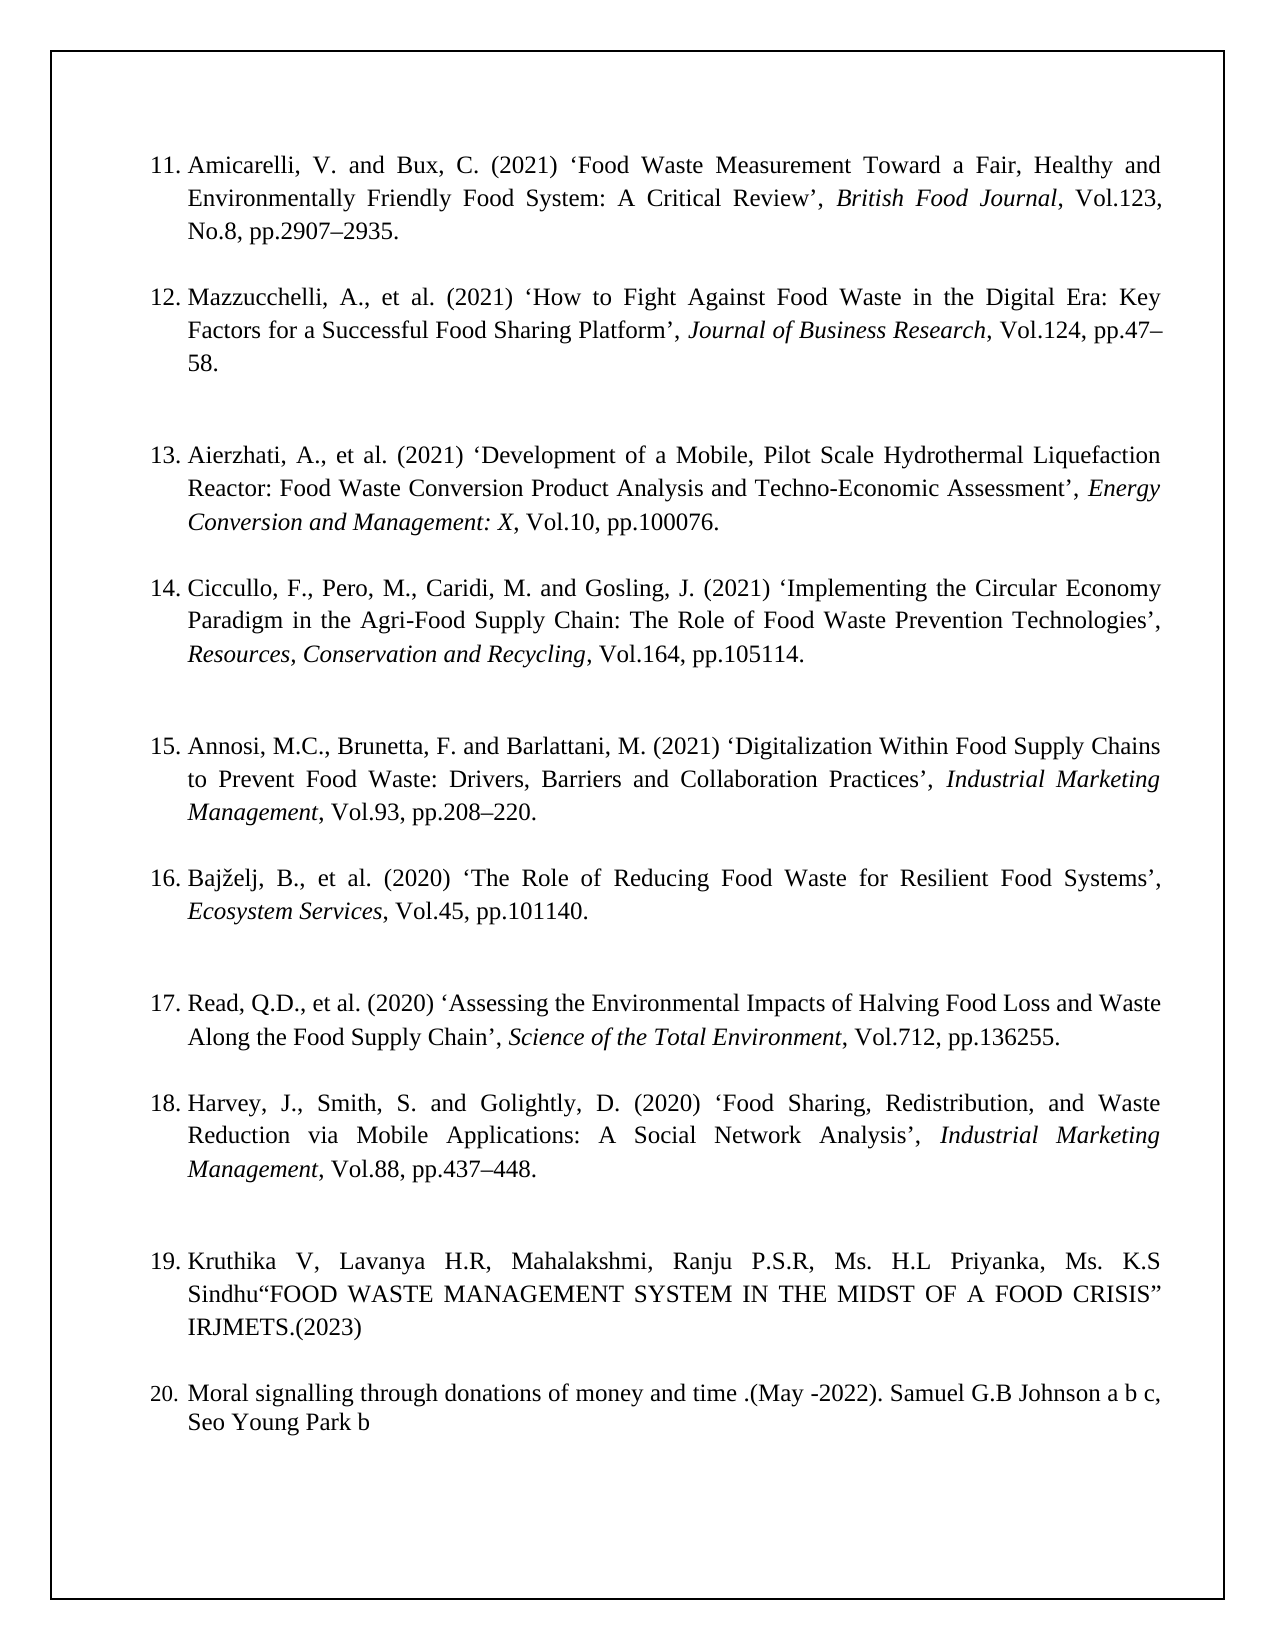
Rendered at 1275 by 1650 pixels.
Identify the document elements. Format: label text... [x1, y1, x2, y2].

list Mazzucchelli, A., et al. (2021) ‘How to Fight Against Food Waste in the Digital Era: Key Factors for a Successful Food Sharing Platform’, Journal of Business Research, Vol.124, pp.47–58. [150, 381, 1162, 476]
list Read, Q.D., et al. (2020) ‘Assessing the Environmental Impacts of Halving Food Loss and Waste Along the Food Supply Chain’, Science of the Total Environment, Vol.712, pp.136255. [150, 1088, 1162, 1149]
list Harvey, J., Smith, S. and Golightly, D. (2020) ‘Food Sharing, Redistribution, and Waste Reduction via Mobile Applications: A Social Network Analysis’, Industrial Marketing Management, Vol.88, pp.437–448. [150, 1187, 1162, 1281]
list Bajželj, B., et al. (2020) ‘The Role of Reducing Food Waste for Resilient Food Systems’, Ecosystem Services, Vol.45, pp.101140. [150, 962, 1162, 1024]
list Kruthika V, Lavanya H.R, Mahalakshmi, Ranju P.S.R, Ms. H.L Priyanka, Ms. K.S Sindhu“FOOD WASTE MANAGEMENT SYSTEM IN THE MIDST OF A FOOD CRISIS” IRJMETS.(2023) [150, 1345, 1162, 1440]
list Närvänen, E., Mattila, M. and Mesiranta, N. (2021) ‘Institutional Work in Food Waste Reduction: Start-ups’ Role in Moving Towards a Circular Economy’, Industrial Marketing Management, Vol.93, pp.605–616. [150, 150, 1162, 245]
list Amicarelli, V. and Bux, C. (2021) ‘Food Waste Measurement Toward a Fair, Healthy and Environmentally Friendly Food System: A Critical Review’, British Food Journal, Vol.123, No.8, pp.2907–2935. [150, 249, 1162, 344]
list Annosi, M.C., Brunetta, F. and Barlattani, M. (2021) ‘Digitalization Within Food Supply Chains to Prevent Food Waste: Drivers, Barriers and Collaboration Practices’, Industrial Marketing Management, Vol.93, pp.208–220. [150, 830, 1162, 925]
list Ciccullo, F., Pero, M., Caridi, M. and Gosling, J. (2021) ‘Implementing the Circular Economy Paradigm in the Agri-Food Supply Chain: The Role of Food Waste Prevention Technologies’, Resources, Conservation and Recycling, Vol.164, pp.105114. [150, 672, 1162, 766]
list Aierzhati, A., et al. (2021) ‘Development of a Mobile, Pilot Scale Hydrothermal Liquefaction Reactor: Food Waste Conversion Product Analysis and Techno-Economic Assessment’, Energy Conversion and Management: X, Vol.10, pp.100076. [150, 539, 1162, 634]
